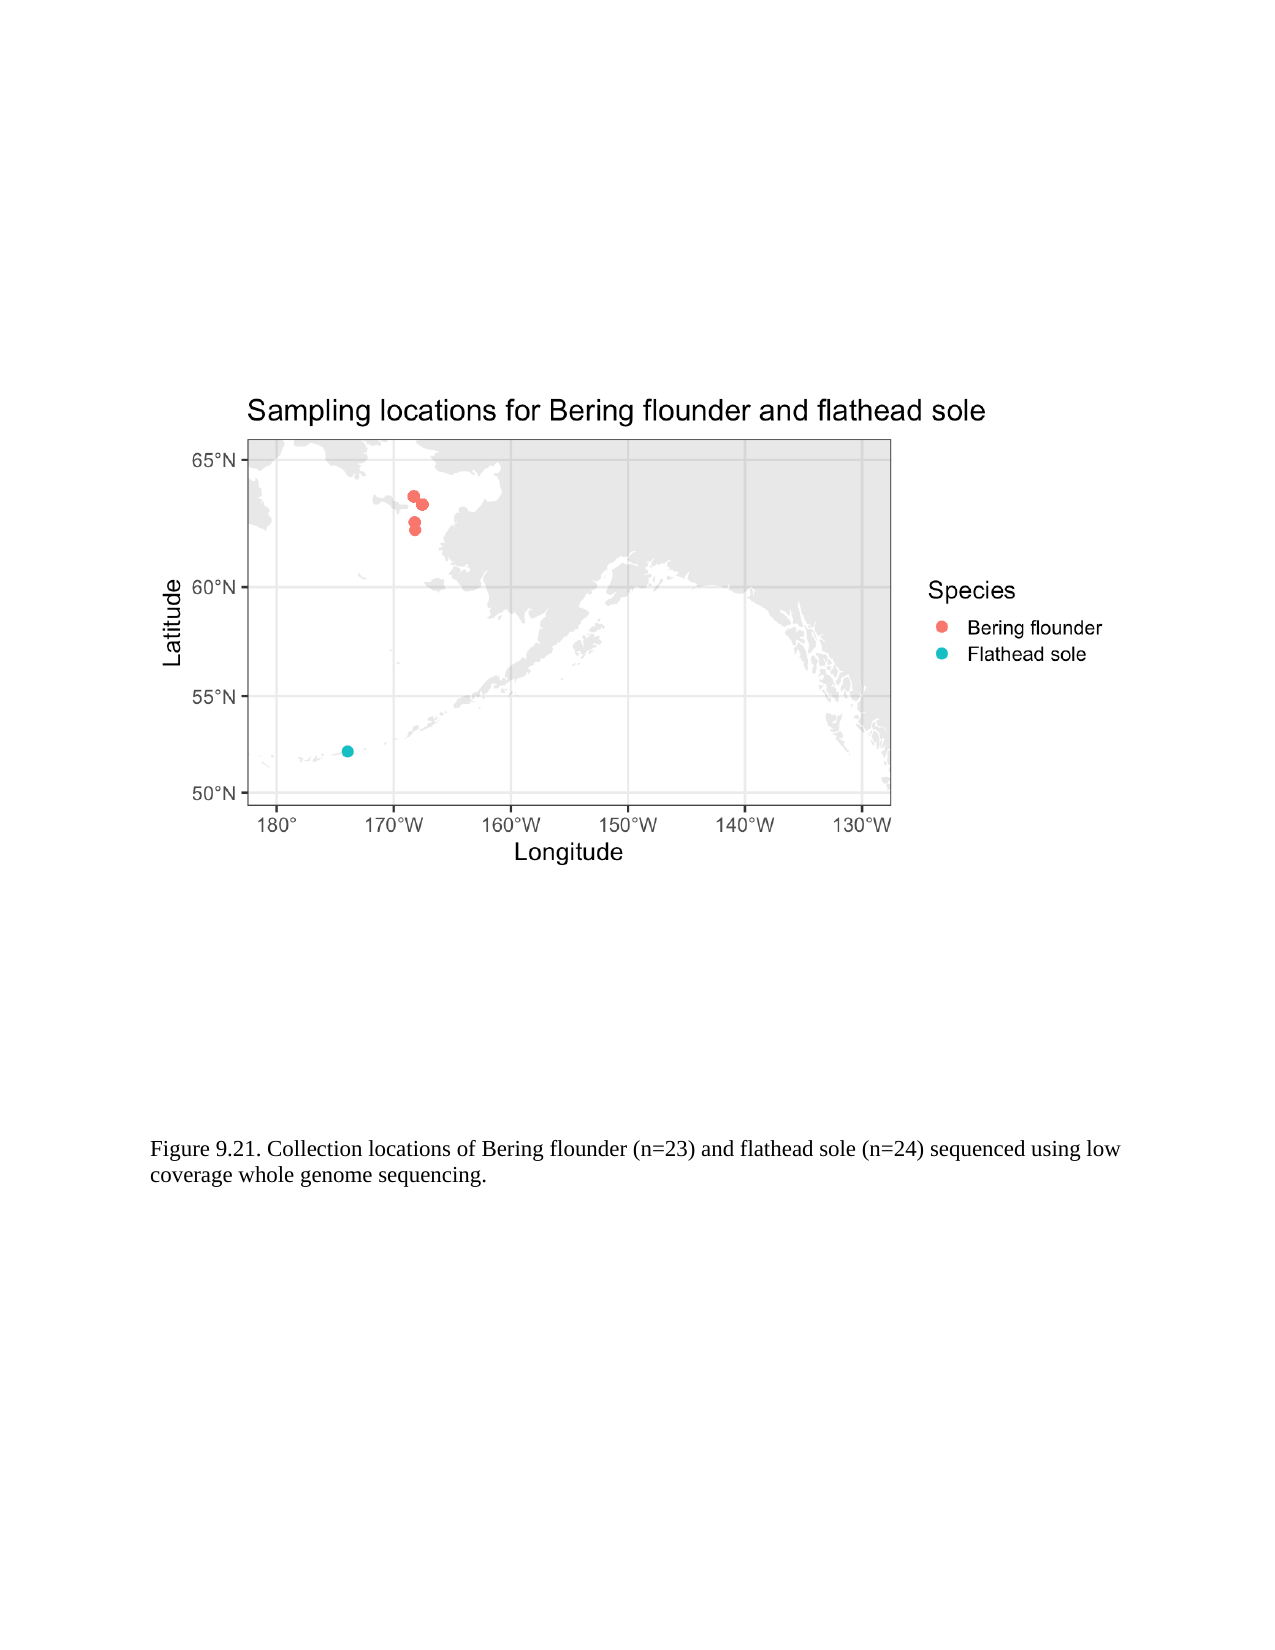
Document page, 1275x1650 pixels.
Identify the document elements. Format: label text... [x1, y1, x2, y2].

text Figure 9.21. Collection locations of Bering flounder (n=23) and flathead sole (n=24) sequenced using low coverage whole genome sequencing. [150, 1135, 1125, 1188]
picture [150, 150, 1125, 1114]
